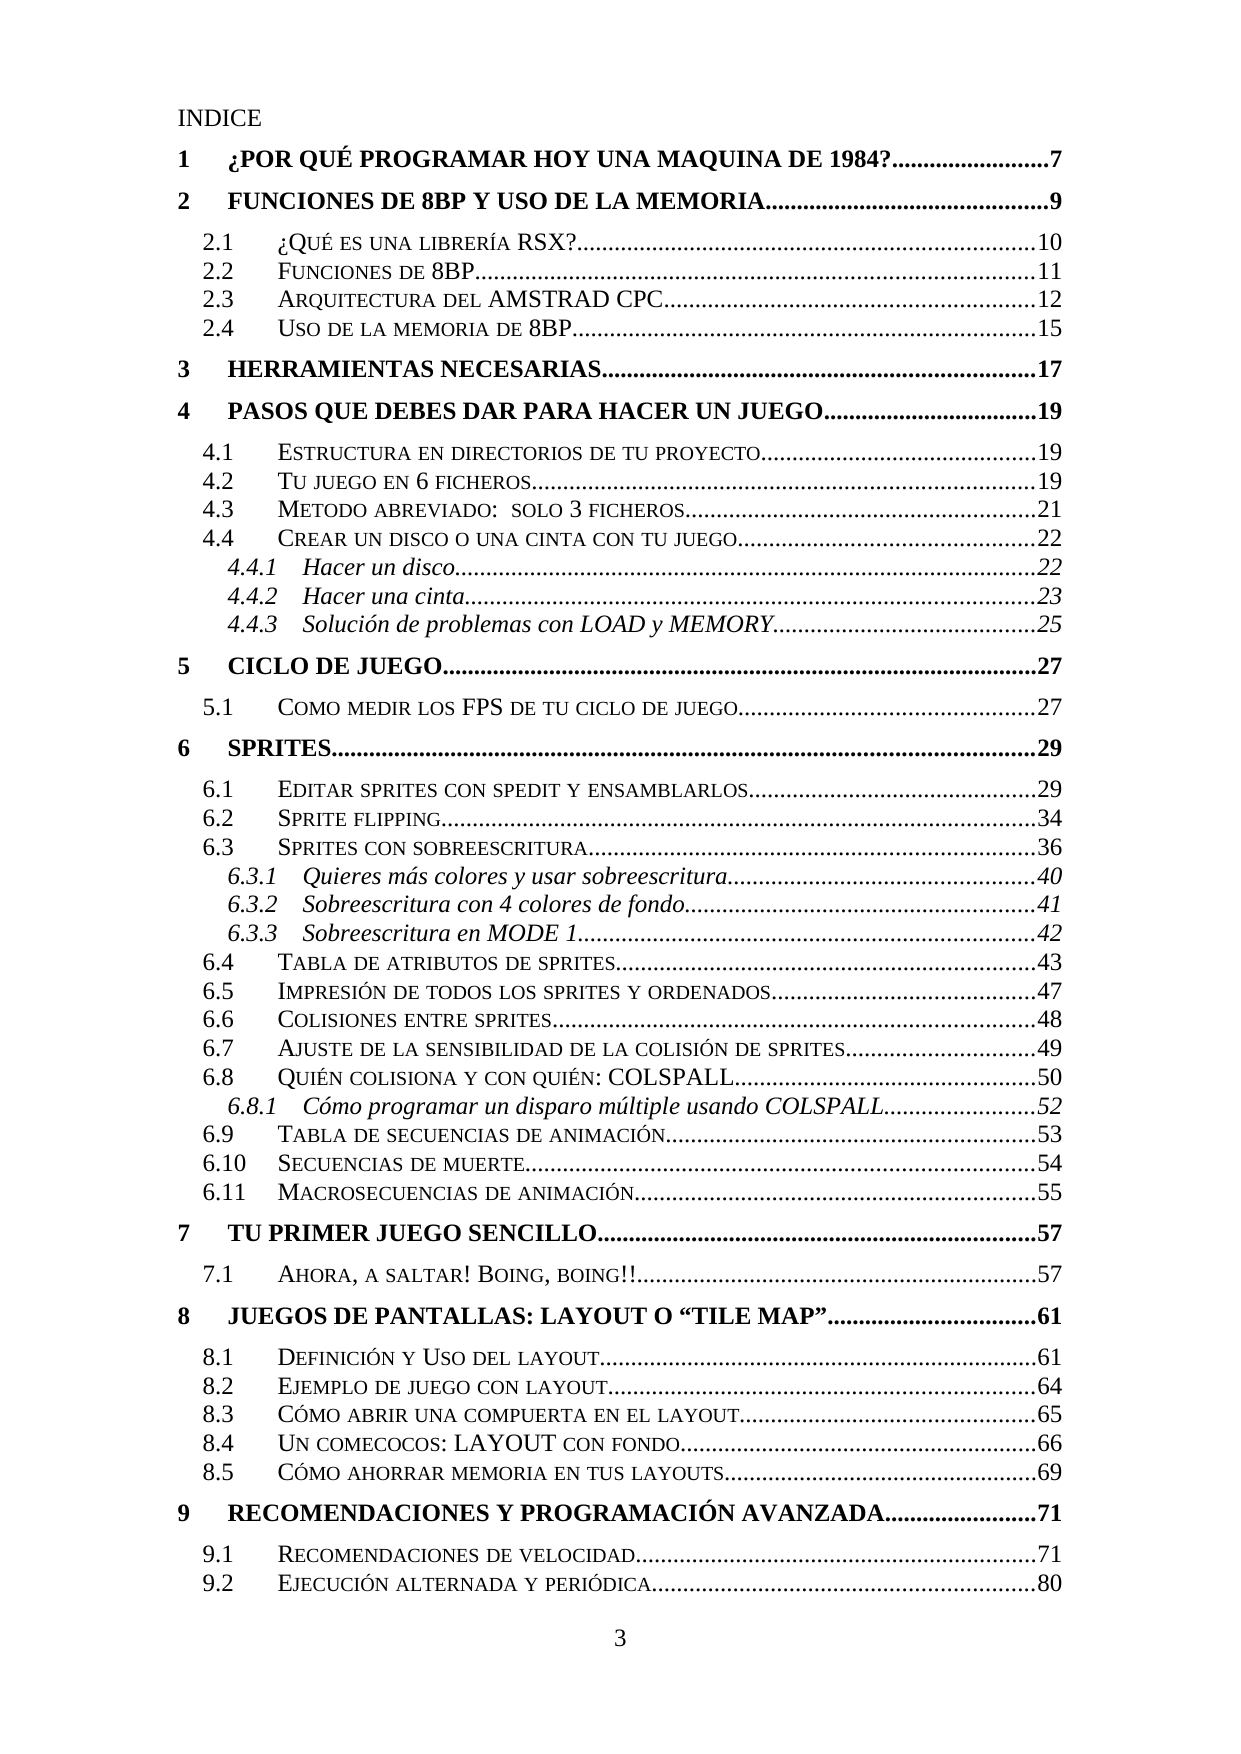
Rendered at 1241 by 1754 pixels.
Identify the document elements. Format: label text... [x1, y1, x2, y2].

text 4.2 Tu juego en 6 ficheros 19 [202, 466, 1063, 494]
text 9 Recomendaciones y programación avanzada 71 [177, 1498, 1063, 1527]
text 5.1 Como medir los FPS de tu ciclo de juego 27 [202, 692, 1063, 721]
text 6.9 Tabla de secuencias de animación 53 [202, 1119, 1063, 1148]
text 7.1 Ahora, a saltar! Boing, boing!! 57 [202, 1259, 1063, 1288]
text 8.5 Cómo ahorrar memoria en tus layouts 69 [202, 1457, 1063, 1486]
text 3 Herramientas necesarias 17 [177, 354, 1063, 383]
text 6.6 Colisiones entre sprites 48 [202, 1004, 1063, 1033]
text 4.4.3 Solución de problemas con LOAD y MEMORY 25 [227, 609, 1063, 638]
text 2 Funciones de 8BP y uso de la memoria 9 [177, 186, 1063, 214]
text 6.3.3 Sobreescritura en MODE 1 42 [227, 918, 1063, 947]
text 6.2 Sprite flipping 34 [202, 803, 1063, 832]
text 5 Ciclo de juego 27 [177, 651, 1063, 679]
text 6 Sprites 29 [177, 733, 1063, 762]
text 7 Tu primer juego sencillo 57 [177, 1218, 1063, 1247]
text 6.8.1 Cómo programar un disparo múltiple usando COLSPALL 52 [227, 1091, 1063, 1119]
text 6.7 Ajuste de la sensibilidad de la colisión de sprites 49 [202, 1033, 1063, 1062]
text 6.11 Macrosecuencias de animación 55 [202, 1177, 1063, 1206]
text 4 Pasos que debes dar para hacer un juego 19 [177, 396, 1063, 424]
text 4.3 Metodo abreviado: solo 3 ficheros 21 [202, 494, 1063, 523]
text 8.4 Un comecocos: LAYOUT con fondo 66 [202, 1428, 1063, 1457]
text 2.3 Arquitectura del AMSTRAD CPC 12 [202, 284, 1063, 313]
text 6.10 Secuencias de muerte 54 [202, 1148, 1063, 1177]
text 4.4.1 Hacer un disco 22 [227, 552, 1063, 581]
text 6.1 Editar sprites con spedit y ensamblarlos 29 [202, 774, 1063, 803]
text 6.3.2 Sobreescritura con 4 colores de fondo 41 [227, 889, 1063, 918]
text INDICE [177, 103, 1063, 132]
text 1 ¿Por qué programar hoy una maquina de 1984? 7 [177, 144, 1063, 173]
text 2.1 ¿Qué es una librería RSX? 10 [202, 227, 1063, 256]
text 8.3 Cómo abrir una compuerta en el layout 65 [202, 1399, 1063, 1428]
text 8.2 Ejemplo de juego con layout 64 [202, 1371, 1063, 1399]
text 2.2 Funciones de 8BP 11 [202, 256, 1063, 284]
text 6.8 Quién colisiona y con quién: COLSPALL 50 [202, 1062, 1063, 1091]
text 6.5 Impresión de todos los sprites y ordenados 47 [202, 976, 1063, 1004]
text 8.1 Definición y Uso del layout 61 [202, 1342, 1063, 1371]
text 6.3 Sprites con sobreescritura 36 [202, 832, 1063, 861]
text 9.2 Ejecución alternada y periódica 80 [202, 1568, 1063, 1597]
text 6.4 Tabla de atributos de sprites 43 [202, 947, 1063, 976]
text 4.1 Estructura en directorios de tu proyecto 19 [202, 437, 1063, 466]
text 8 Juegos de pantallas: layout o “tile map” 61 [177, 1301, 1063, 1329]
text 4.4 Crear un disco o una cinta con tu juego 22 [202, 523, 1063, 552]
text 9.1 Recomendaciones de velocidad 71 [202, 1539, 1063, 1568]
text 6.3.1 Quieres más colores y usar sobreescritura 40 [227, 861, 1063, 889]
text 2.4 Uso de la memoria de 8BP 15 [202, 313, 1063, 342]
text 4.4.2 Hacer una cinta 23 [227, 581, 1063, 609]
